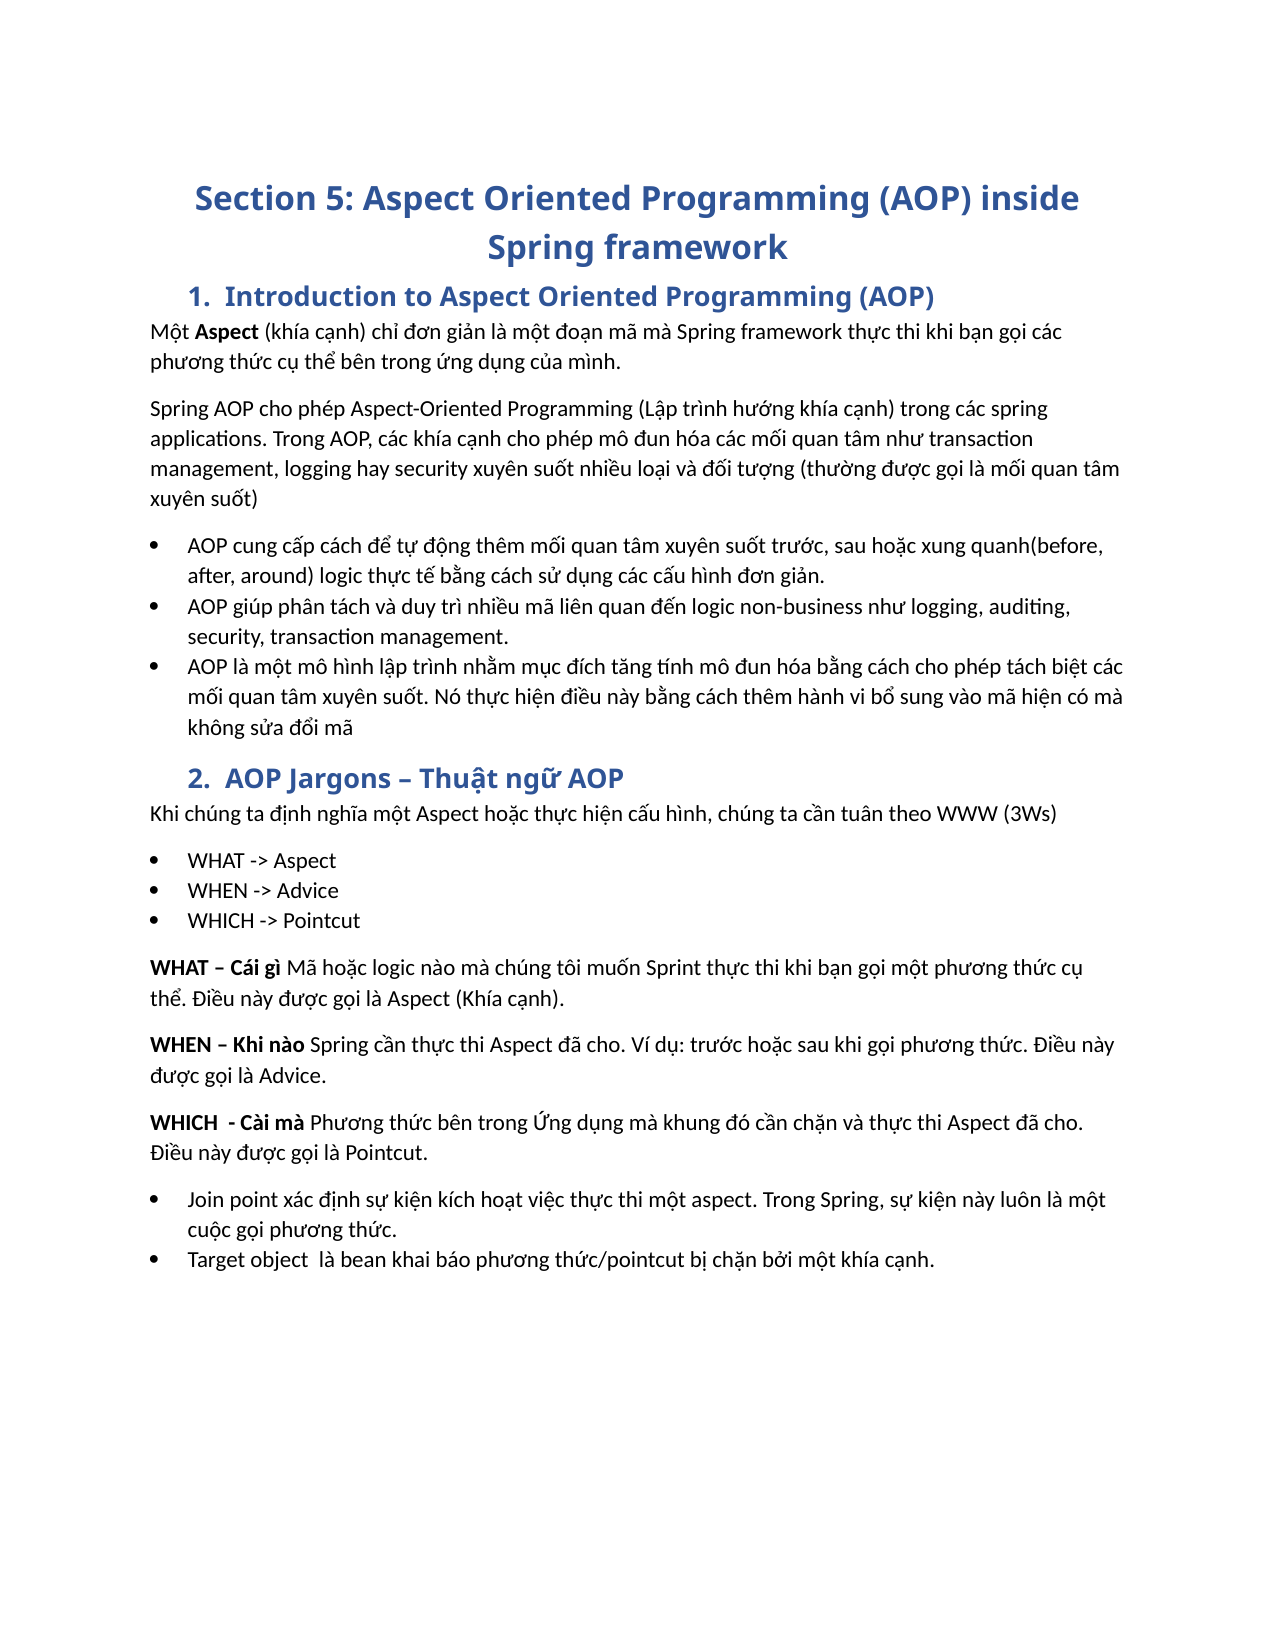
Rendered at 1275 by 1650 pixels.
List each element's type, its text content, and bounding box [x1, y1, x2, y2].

subtitle Section 5: Aspect Oriented Programming (AOP) inside Spring framework [150, 175, 1125, 269]
list WHAT -> Aspect [150, 846, 1125, 874]
text WHICH - Cài mà Phương thức bên trong Ứng dụng mà khung đó cần chặn và thực thi Aspect đã cho. Điều này được gọi là Pointcut. [150, 1108, 1125, 1166]
text WHEN – Khi nào Spring cần thực thi Aspect đã cho. Ví dụ: trước hoặc sau khi gọi phương thức. Điều này được gọi là Advice. [150, 1031, 1125, 1089]
subtitle AOP Jargons – Thuật ngữ AOP [187, 759, 1125, 796]
list WHICH -> Pointcut [150, 907, 1125, 935]
text Spring AOP cho phép Aspect-Oriented Programming (Lập trình hướng khía cạnh) trong các spring applications. Trong AOP, các khía cạnh cho phép mô đun hóa các mối quan tâm như transaction management, logging hay security xuyên suốt nhiều loại và đối tượng (thường được gọi là mối quan tâm xuyên suốt) [150, 394, 1125, 513]
list AOP cung cấp cách để tự động thêm mối quan tâm xuyên suốt trước, sau hoặc xung quanh(before, after, around) logic thực tế bằng cách sử dụng các cấu hình đơn giản. [150, 531, 1125, 590]
text WHAT – Cái gì Mã hoặc logic nào mà chúng tôi muốn Sprint thực thi khi bạn gọi một phương thức cụ thể. Điều này được gọi là Aspect (Khía cạnh). [150, 953, 1125, 1012]
list Join point xác định sự kiện kích hoạt việc thực thi một aspect. Trong Spring, sự kiện này luôn là một cuộc gọi phương thức. [150, 1185, 1125, 1243]
list AOP là một mô hình lập trình nhằm mục đích tăng tính mô đun hóa bằng cách cho phép tách biệt các mối quan tâm xuyên suốt. Nó thực hiện điều này bằng cách thêm hành vi bổ sung vào mã hiện có mà không sửa đổi mã [150, 652, 1125, 741]
subtitle Introduction to Aspect Oriented Programming (AOP) [187, 277, 1125, 314]
text Một Aspect (khía cạnh) chỉ đơn giản là một đoạn mã mà Spring framework thực thi khi bạn gọi các phương thức cụ thể bên trong ứng dụng của mình. [150, 317, 1125, 375]
list WHEN -> Advice [150, 876, 1125, 904]
list Target object là bean khai báo phương thức/pointcut bị chặn bởi một khía cạnh. [150, 1245, 1125, 1273]
list AOP giúp phân tách và duy trì nhiều mã liên quan đến logic non-business như logging, auditing, security, transaction management. [150, 592, 1125, 650]
text Khi chúng ta định nghĩa một Aspect hoặc thực hiện cấu hình, chúng ta cần tuân theo WWW (3Ws) [150, 799, 1125, 827]
